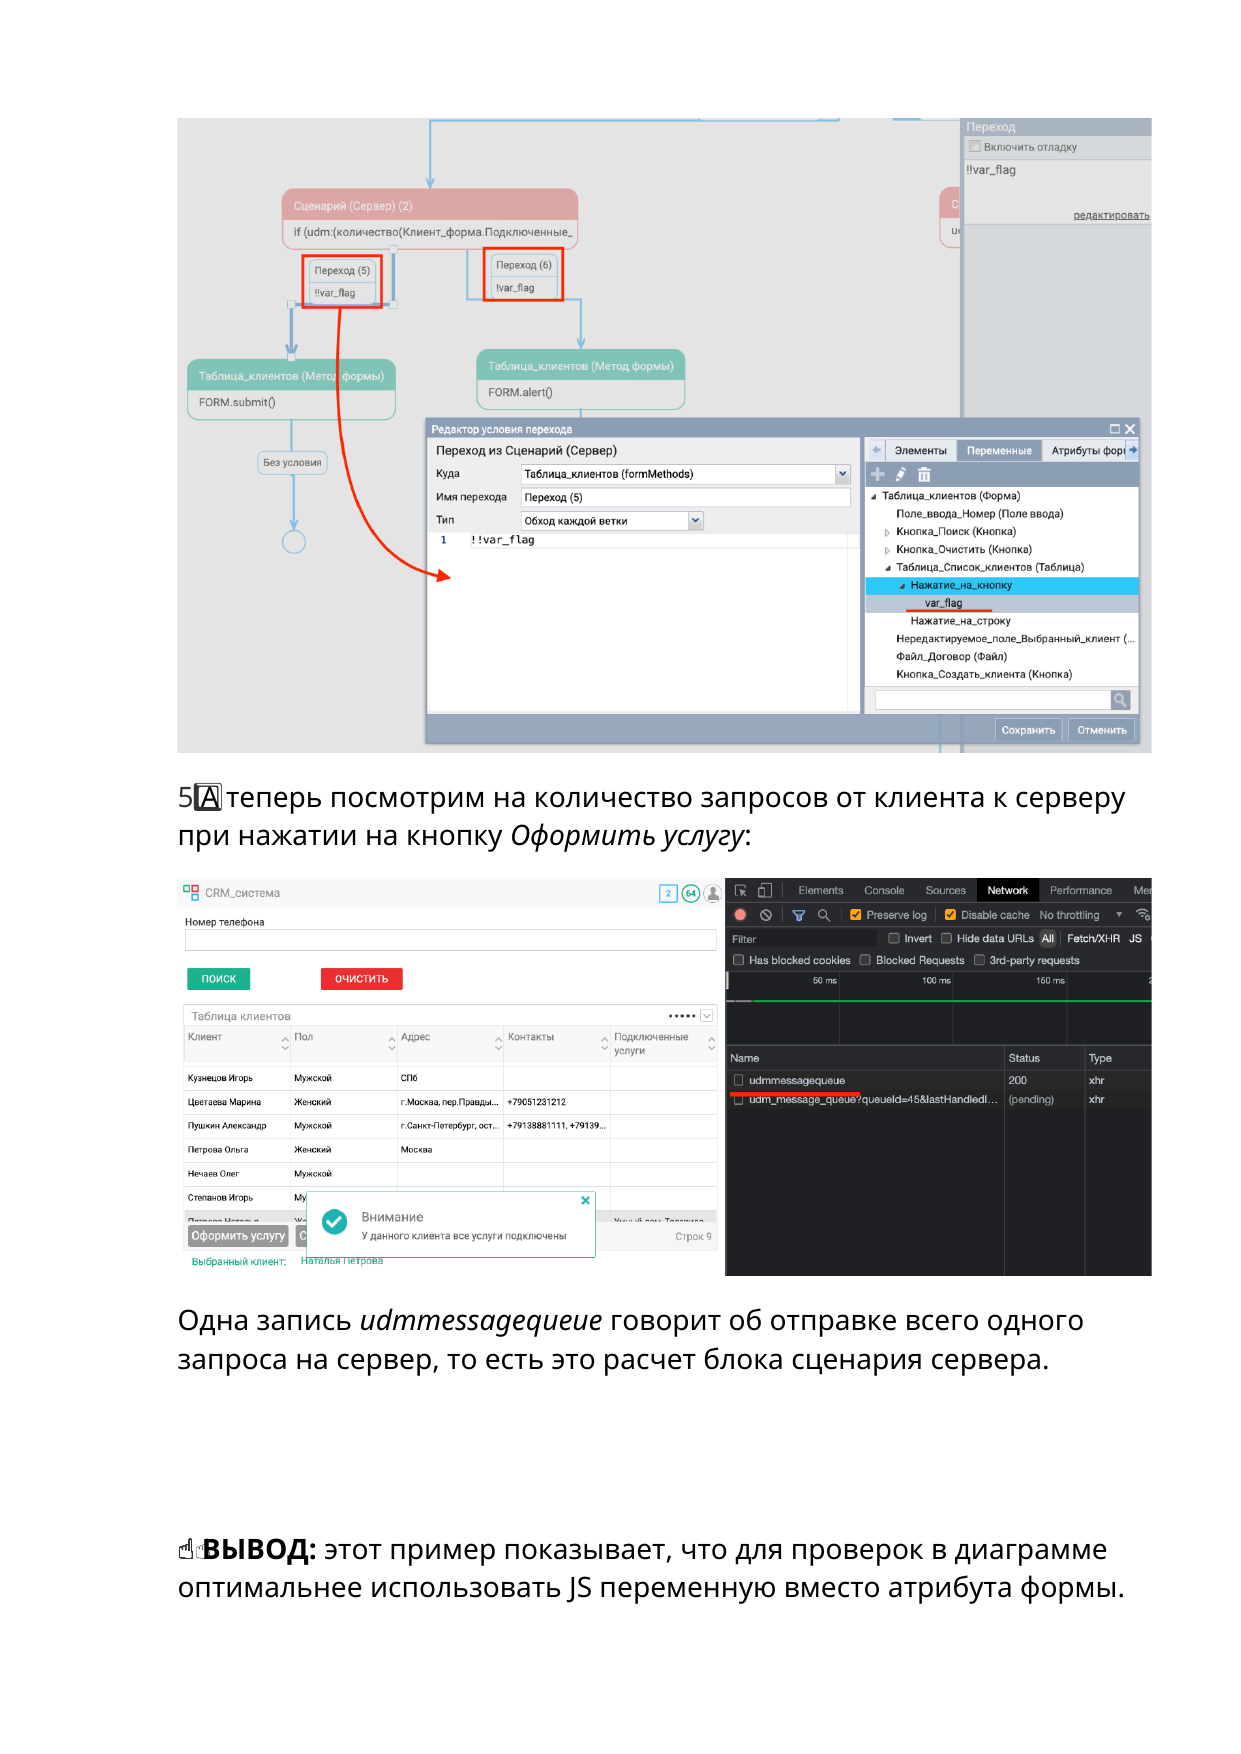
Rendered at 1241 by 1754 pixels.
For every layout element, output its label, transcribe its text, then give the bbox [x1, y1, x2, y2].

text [177, 1529, 1152, 1606]
picture [177, 118, 1152, 753]
text Одна запись udmmessagequeue говорит об отправке всего одного запроса на сервер, то есть это расчет блока сценария сервера. [177, 1301, 1152, 1377]
text 5️⃣ А теперь посмотрим на количество запросов от клиента к серверу при нажатии на кнопку Оформить услугу: [177, 777, 1152, 854]
picture [177, 878, 1152, 1276]
